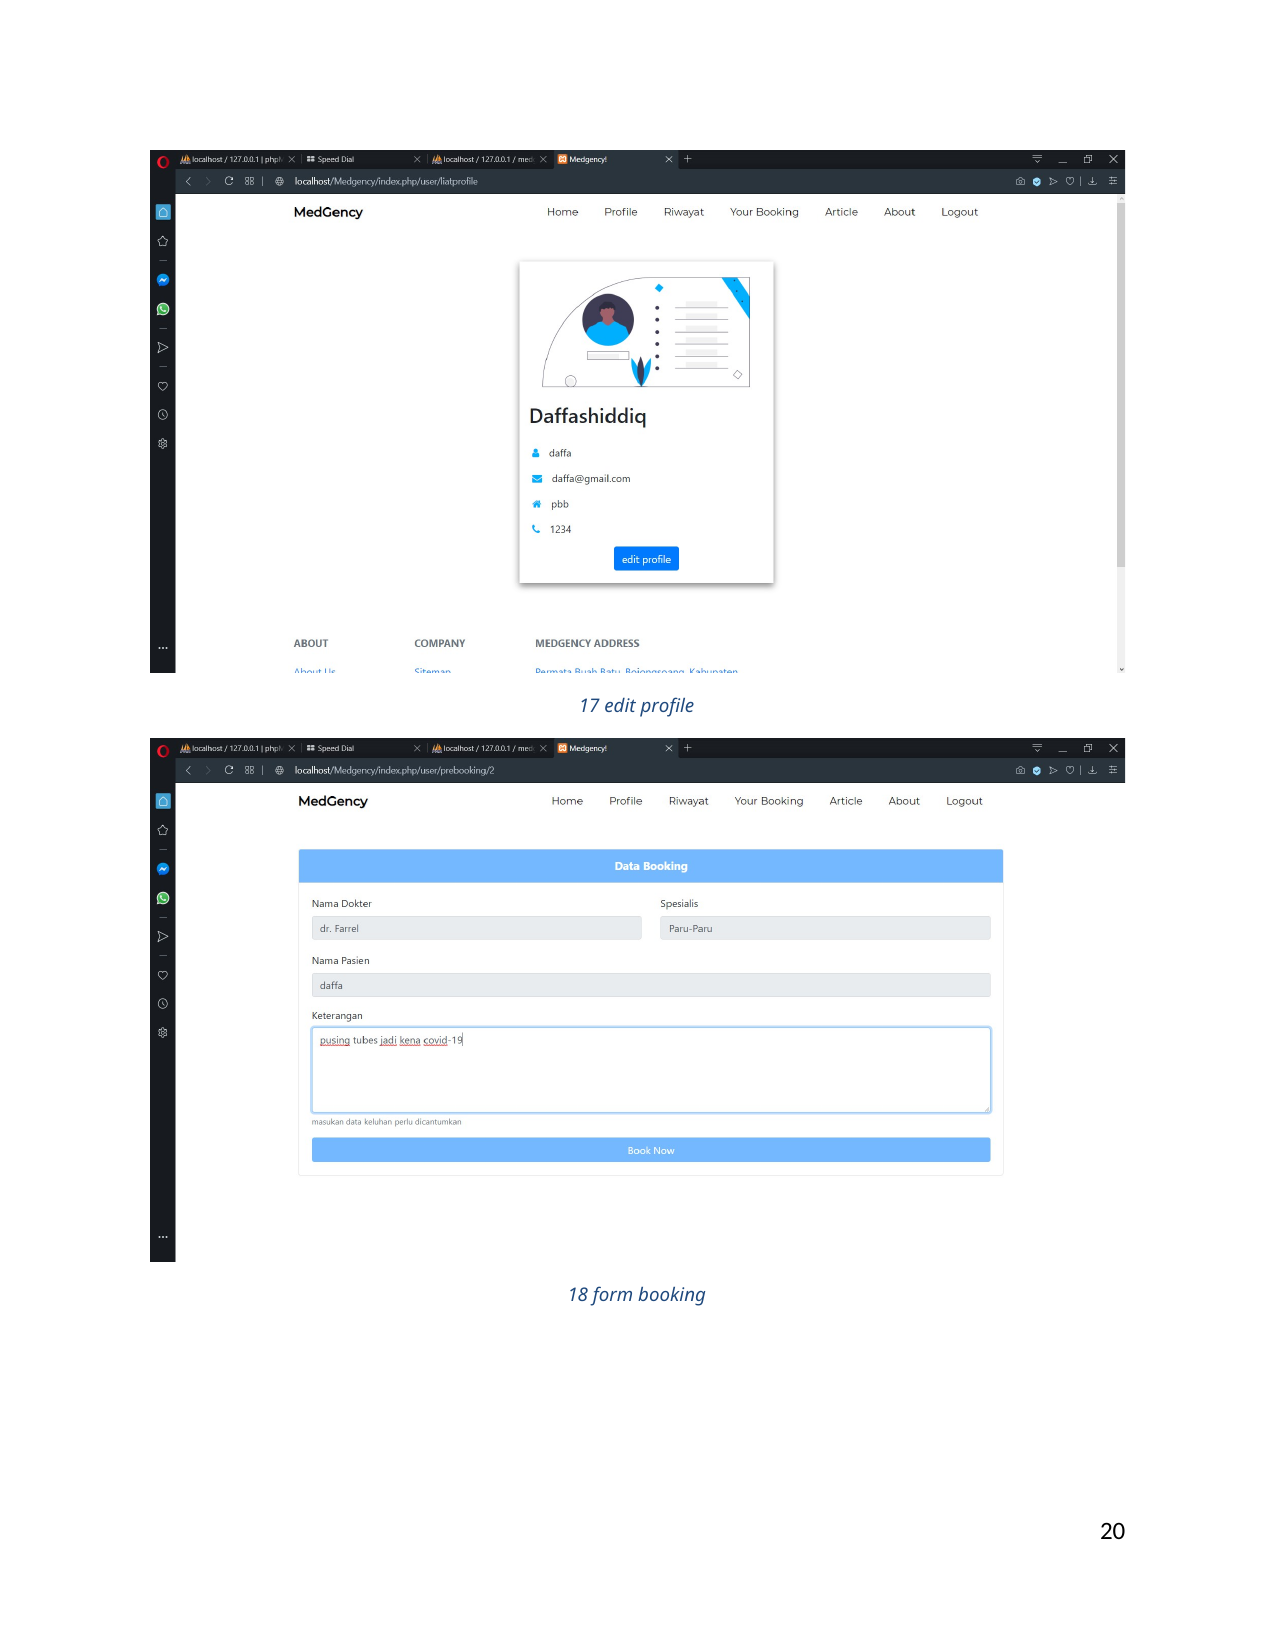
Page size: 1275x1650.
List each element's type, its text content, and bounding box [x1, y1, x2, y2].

text 17 edit profile [150, 692, 1125, 718]
text 18 form booking [150, 1281, 1125, 1306]
picture [150, 738, 1125, 1262]
picture [150, 150, 1125, 673]
